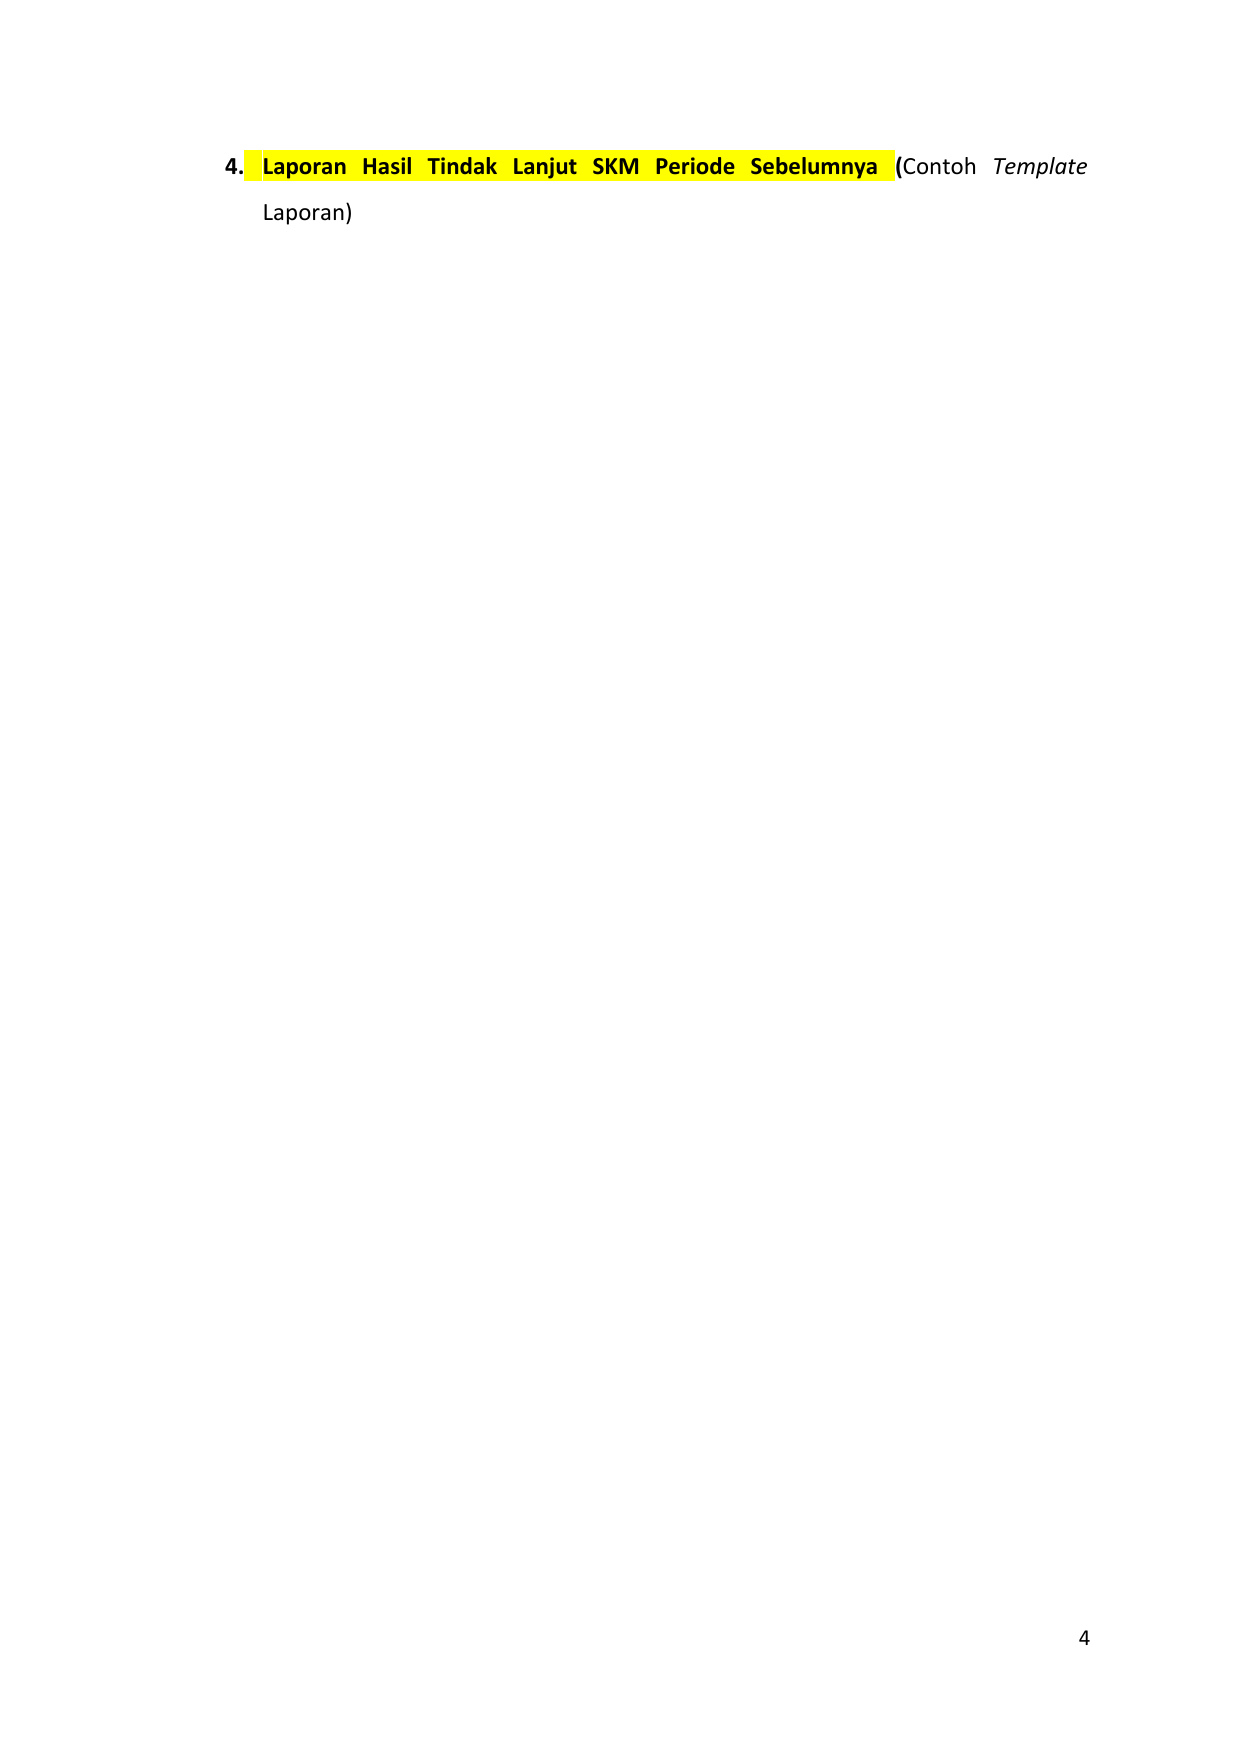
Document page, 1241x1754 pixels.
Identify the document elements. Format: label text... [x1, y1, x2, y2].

subtitle Laporan Hasil Tindak Lanjut SKM Periode Sebelumnya (Contoh Template Laporan) [225, 150, 1090, 226]
